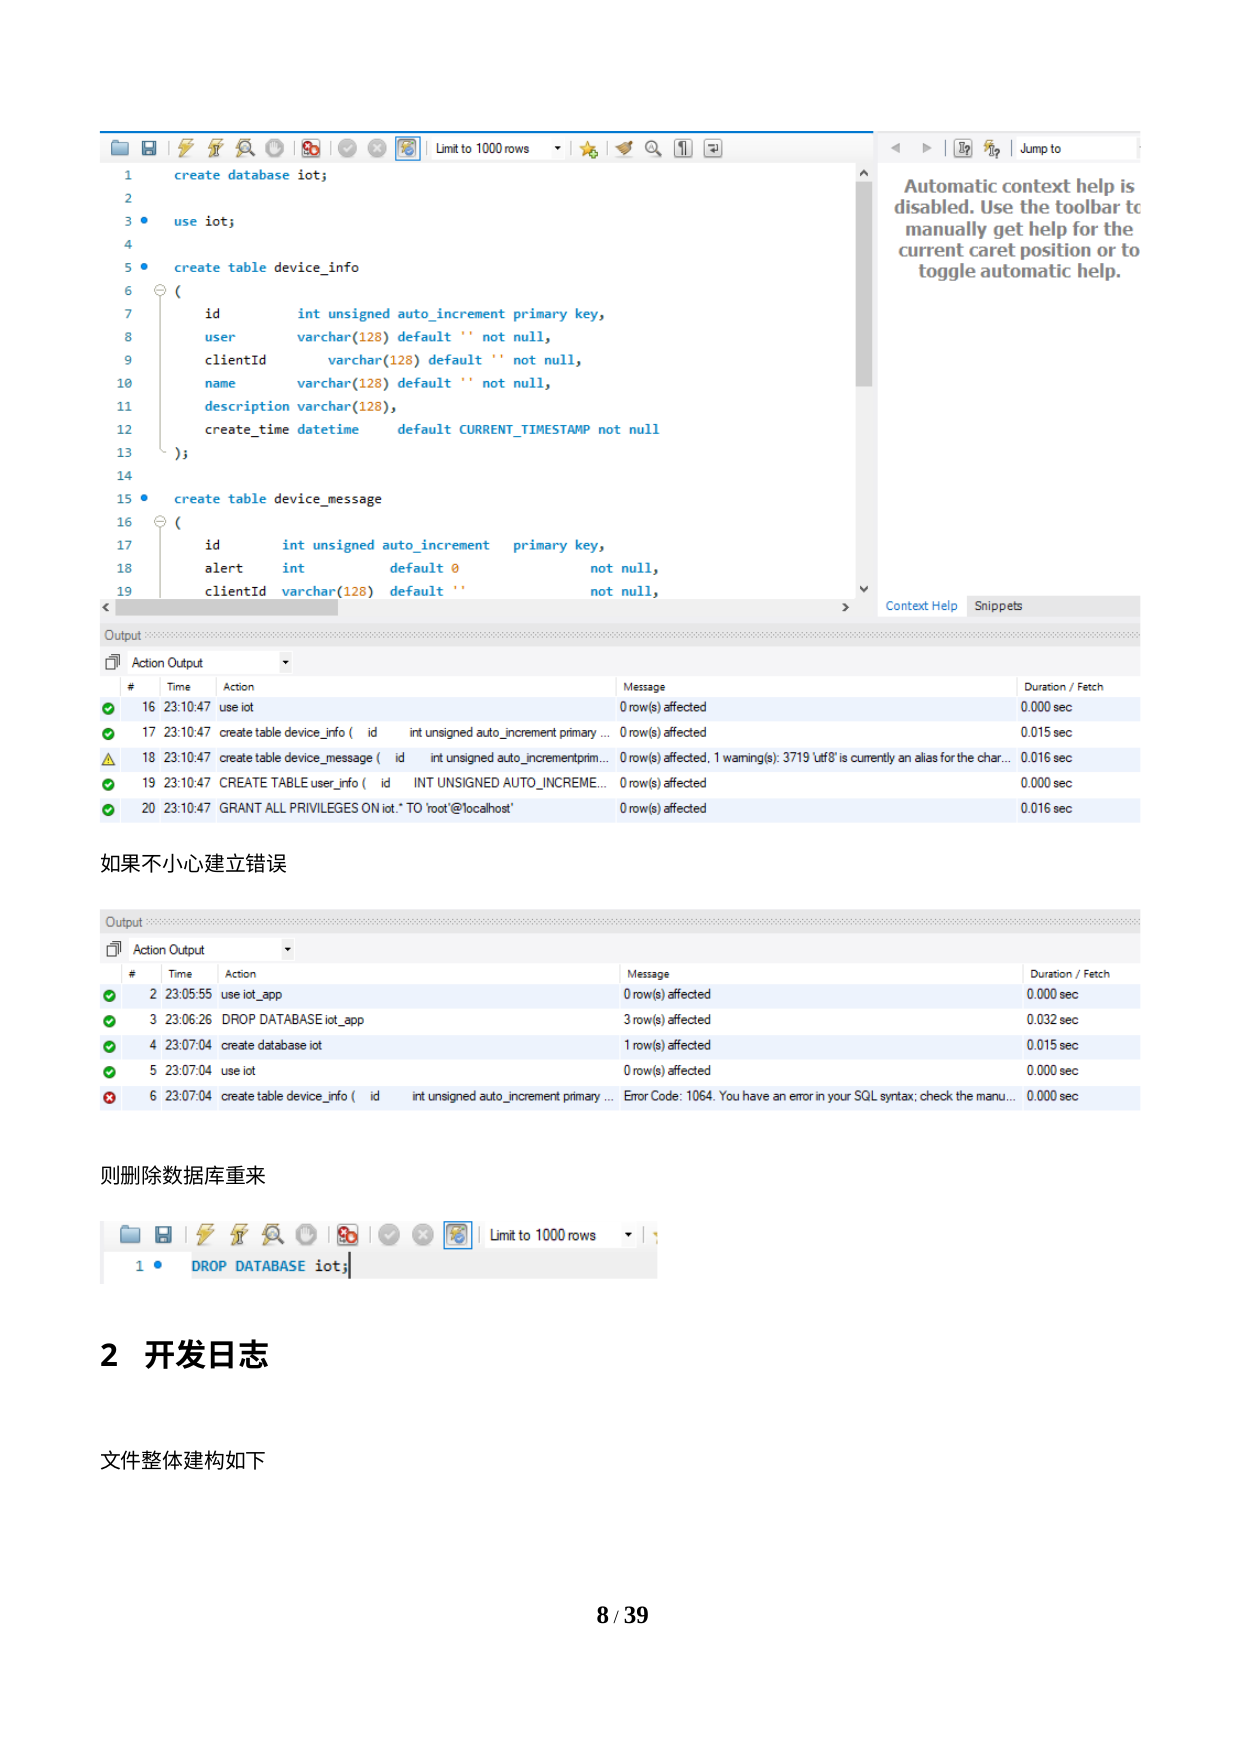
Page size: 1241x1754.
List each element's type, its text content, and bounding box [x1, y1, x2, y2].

picture [99, 131, 1141, 826]
text 则删除数据库重来 [100, 1158, 1140, 1191]
picture [99, 1221, 658, 1284]
picture [99, 909, 1141, 1116]
subtitle 开发日志 [100, 1320, 1140, 1385]
text 文件整体建构如下 [100, 1443, 1140, 1475]
text 如果不小心建立错误 [100, 846, 1140, 879]
